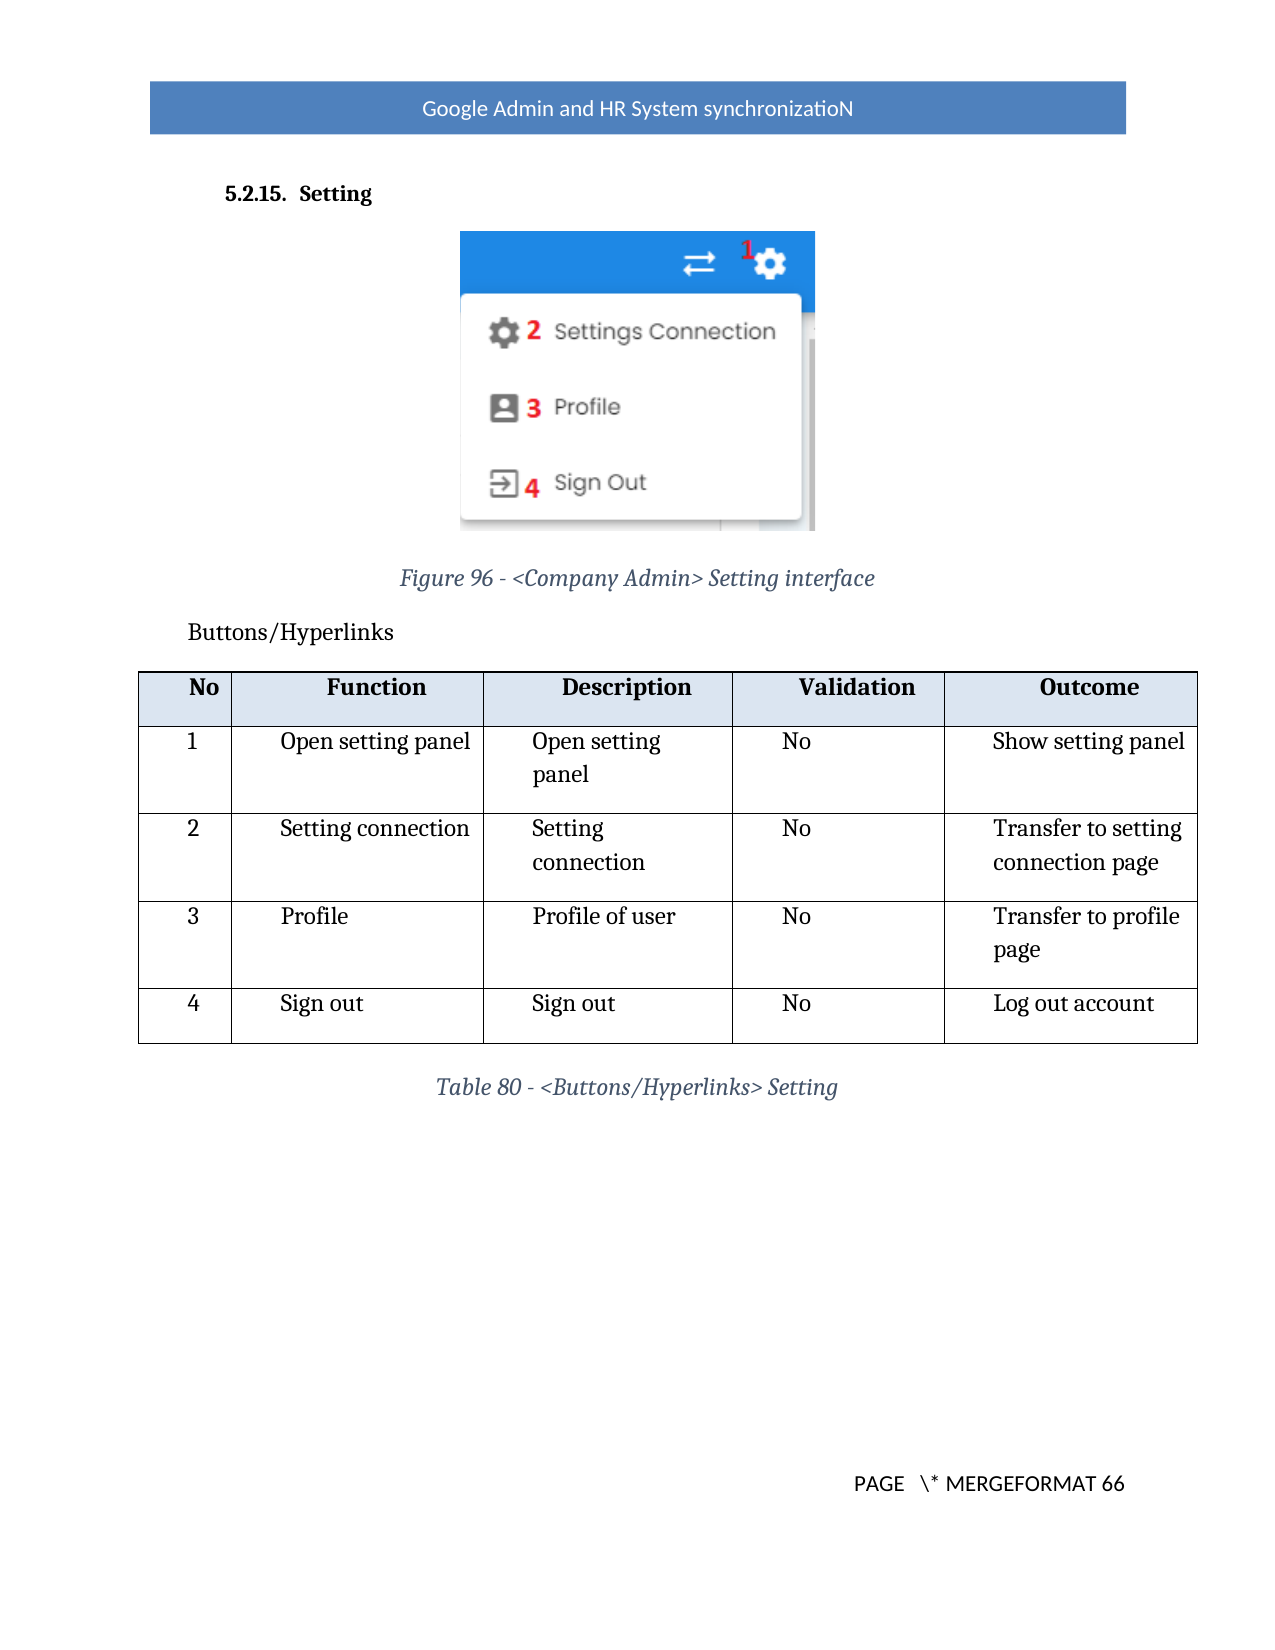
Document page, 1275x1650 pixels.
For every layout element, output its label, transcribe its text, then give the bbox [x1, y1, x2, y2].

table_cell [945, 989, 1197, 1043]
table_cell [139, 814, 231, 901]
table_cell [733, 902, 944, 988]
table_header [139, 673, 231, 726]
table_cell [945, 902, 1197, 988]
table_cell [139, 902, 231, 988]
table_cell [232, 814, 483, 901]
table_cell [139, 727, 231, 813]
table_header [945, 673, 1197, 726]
subtitle Setting [225, 181, 1125, 207]
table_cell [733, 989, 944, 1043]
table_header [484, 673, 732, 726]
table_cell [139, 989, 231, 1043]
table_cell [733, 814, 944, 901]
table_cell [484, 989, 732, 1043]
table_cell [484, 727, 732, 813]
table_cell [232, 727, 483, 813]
text Buttons/Hyperlinks [187, 617, 1125, 646]
picture [460, 231, 816, 531]
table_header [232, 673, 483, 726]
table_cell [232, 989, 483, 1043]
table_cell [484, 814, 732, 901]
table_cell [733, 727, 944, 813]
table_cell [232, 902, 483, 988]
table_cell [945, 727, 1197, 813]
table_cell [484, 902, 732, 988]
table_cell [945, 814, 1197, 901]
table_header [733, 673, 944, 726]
